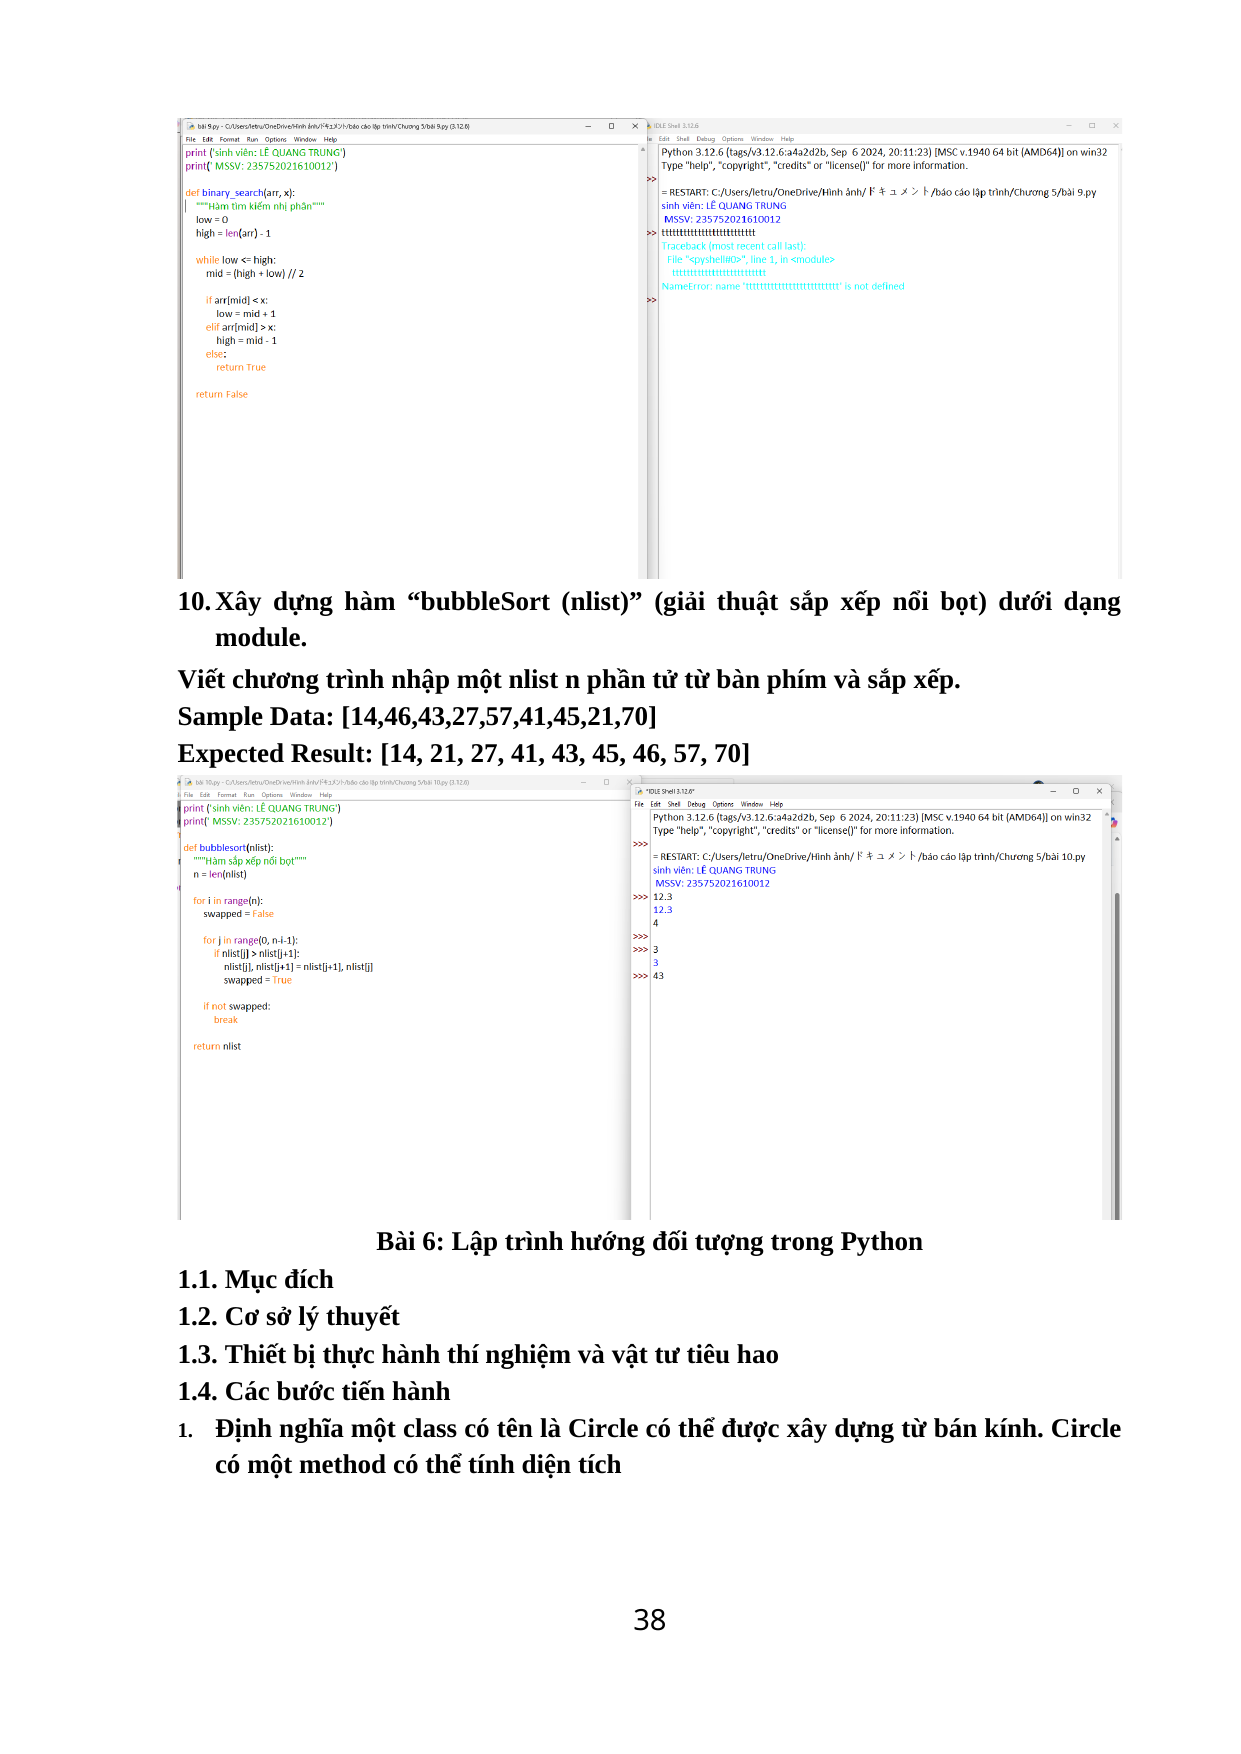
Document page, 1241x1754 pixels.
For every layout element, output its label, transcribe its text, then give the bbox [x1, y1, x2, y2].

picture [177, 775, 1123, 1220]
text Sample Data: [14,46,43,27,57,41,45,21,70] [177, 700, 1122, 731]
text 1.2. Cơ sở lý thuyết [177, 1300, 1122, 1331]
text 1.3. Thiết bị thực hành thí nghiệm và vật tư tiêu hao [177, 1338, 1122, 1369]
list Định nghĩa một class có tên là Circle có thể được xây dựng từ bán kính. Circle có một method có thể tính diện tích [177, 1412, 1122, 1479]
text Viết chương trình nhập một nlist n phần tử từ bàn phím và sắp xếp. [177, 663, 1122, 694]
text 1.4. Các bước tiến hành [177, 1375, 1122, 1406]
picture [177, 118, 1123, 579]
text Bài 6: Lập trình hướng đối tượng trong Python [177, 1226, 1122, 1257]
text 1.1. Mục đích [177, 1263, 1122, 1294]
text Expected Result: [14, 21, 27, 41, 43, 45, 46, 57, 70] [177, 737, 1122, 769]
list Xây dựng hàm “bubbleSort (nlist)” (giải thuật sắp xếp nổi bọt) dưới dạng module. [177, 585, 1122, 652]
